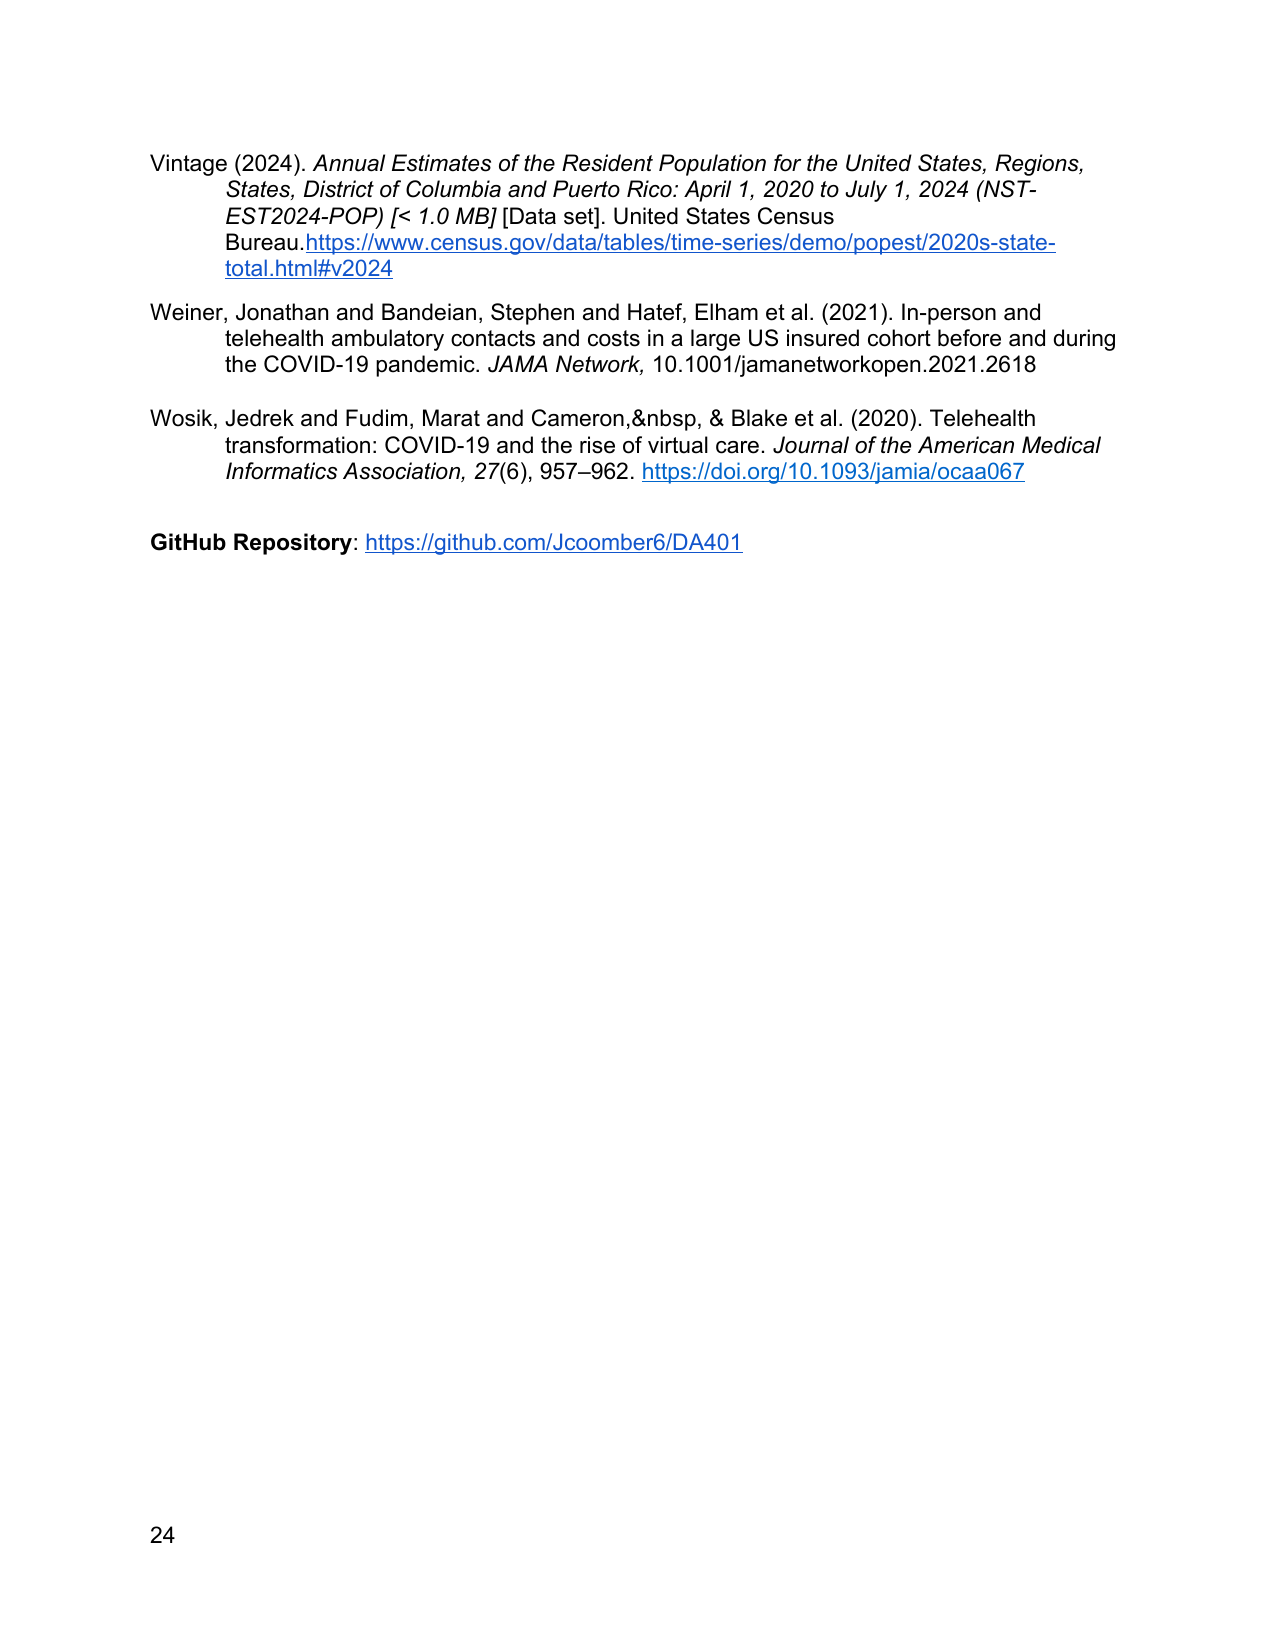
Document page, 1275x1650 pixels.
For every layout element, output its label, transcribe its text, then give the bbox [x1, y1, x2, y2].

text telehealth ambulatory contacts and costs in a large US insured cohort before and during the COVID-19 pandemic. JAMA Network, 10.1001/jamanetworkopen.2021.2618 [225, 325, 1148, 377]
text Weiner, Jonathan and Bandeian, Stephen and Hatef, Elham et al. (2021). In-person and [150, 298, 1148, 325]
text transformation: COVID-19 and the rise of virtual care. Journal of the American Medical Informatics Association, 27(6), 957–962. https://doi.org/10.1093/jamia/ocaa067 [225, 432, 1148, 484]
subtitle States, District of Columbia and Puerto Rico: April 1, 2020 to July 1, 2024 (NST-EST2024-POP) [< 1.0 MB] [Data set]. United States Census Bureau.https://www.census.gov/data/tables/time-series/demo/popest/2020s-state-total.html#v2024 [225, 176, 1125, 282]
text GitHub Repository: https://github.com/Jcoomber6/DA401 [150, 529, 1125, 556]
text Wosik, Jedrek and Fudim, Marat and Cameron,&nbsp, & Blake et al. (2020). Telehealth [150, 405, 1148, 432]
subtitle Vintage (2024). Annual Estimates of the Resident Population for the United States, Regions, [150, 150, 1125, 176]
